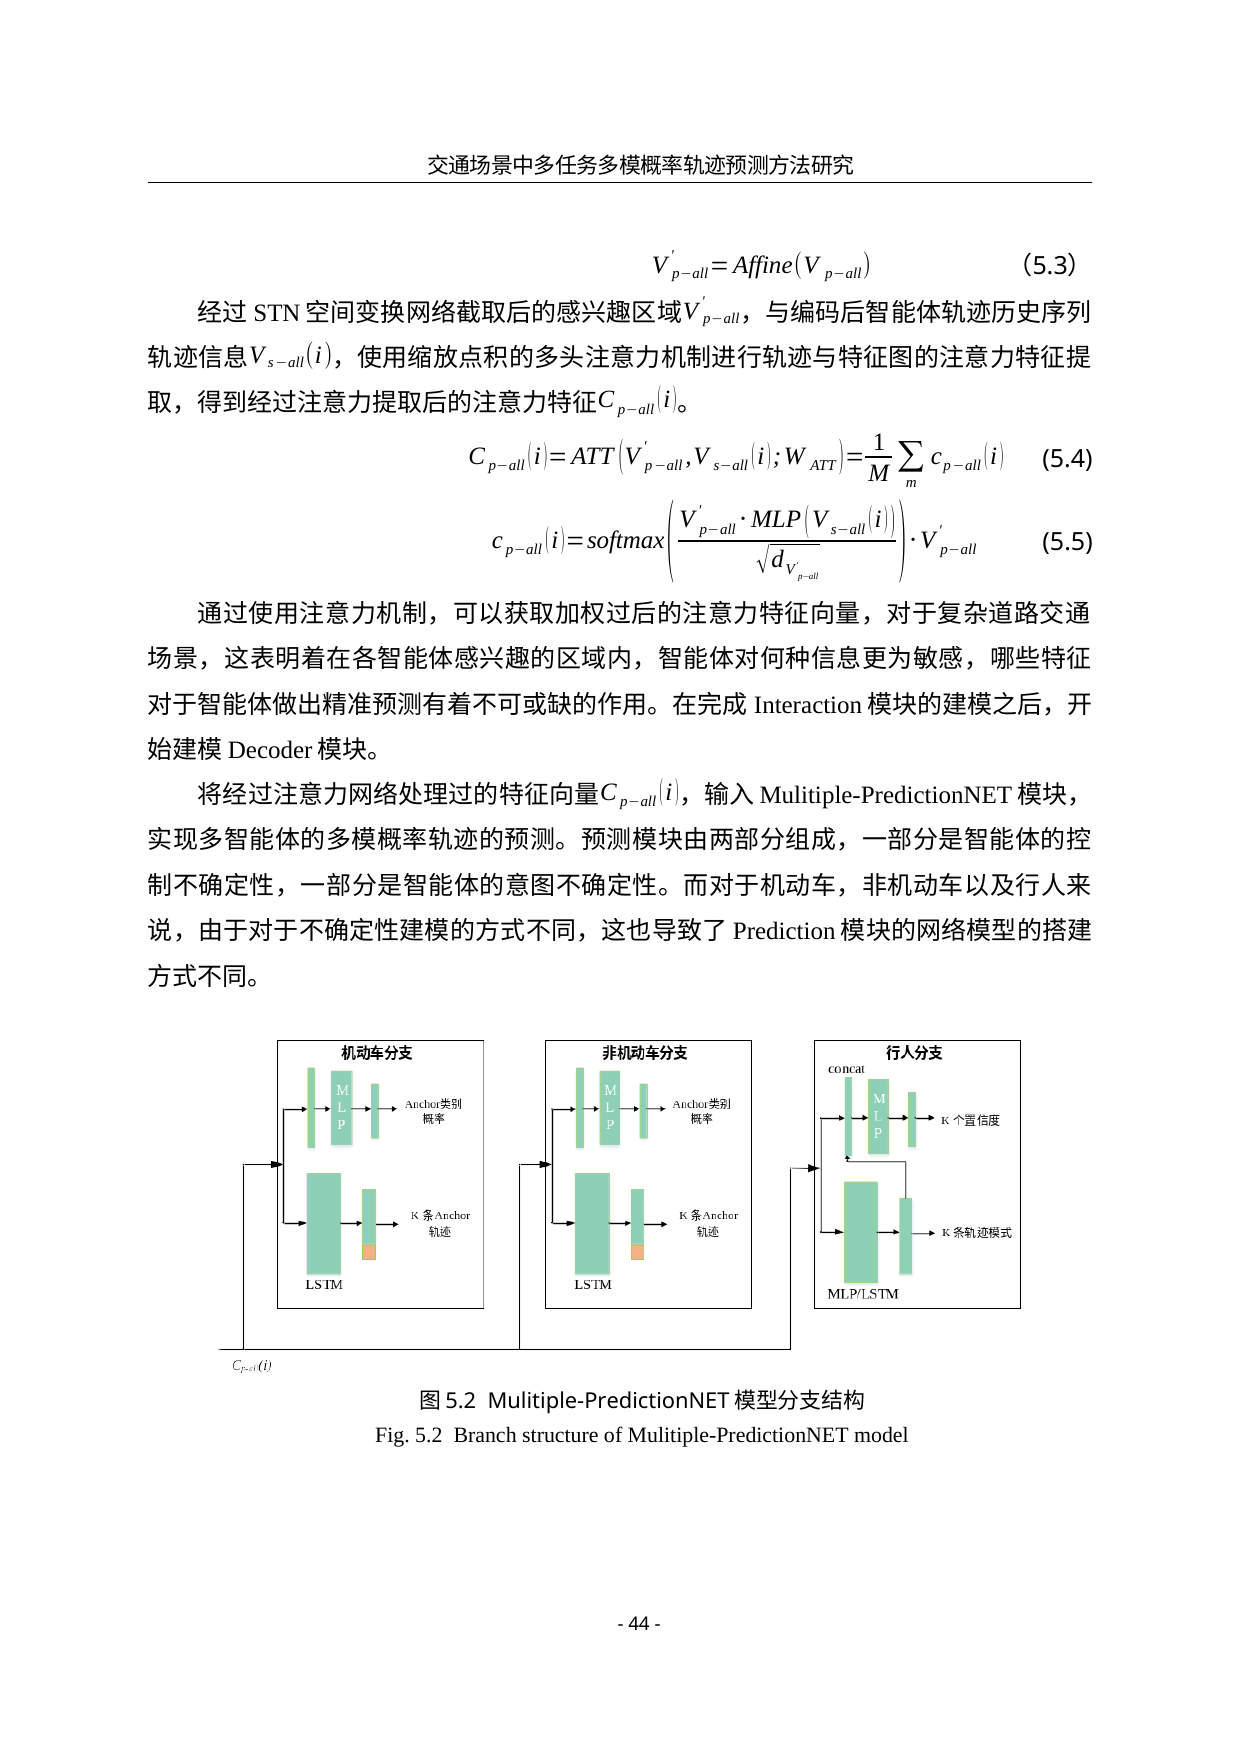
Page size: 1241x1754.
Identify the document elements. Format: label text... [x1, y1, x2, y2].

text (5.5) [148, 498, 1092, 585]
text （5.3） [148, 246, 1092, 283]
text 图5.2 Mulitiple-PredictionNET模型分支结构 [148, 1383, 1092, 1414]
text 将经过注意力网络处理过的特征向量，输入Mulitiple-PredictionNET模块，实现多智能体的多模概率轨迹的预测。预测模块由两部分组成，一部分是智能体的控制不确定性，一部分是智能体的意图不确定性。而对于机动车，非机动车以及行人来说，由于对于不确定性建模的方式不同，这也导致了Prediction模块的网络模型的搭建方式不同。 [148, 775, 1092, 992]
text (5.4) [148, 428, 1092, 490]
text 通过使用注意力机制，可以获取加权过后的注意力特征向量，对于复杂道路交通场景，这表明着在各智能体感兴趣的区域内，智能体对何种信息更为敏感，哪些特征对于智能体做出精准预测有着不可或缺的作用。在完成Interaction模块的建模之后，开始建模Decoder模块。 [148, 593, 1092, 766]
text Fig. 5.2 Branch structure of Mulitiple-PredictionNET model [148, 1422, 1092, 1448]
text 经过STN空间变换网络截取后的感兴趣区域，与编码后智能体轨迹历史序列轨迹信息，使用缩放点积的多头注意力机制进行轨迹与特征图的注意力特征提取，得到经过注意力提取后的注意力特征。 [148, 292, 1092, 419]
